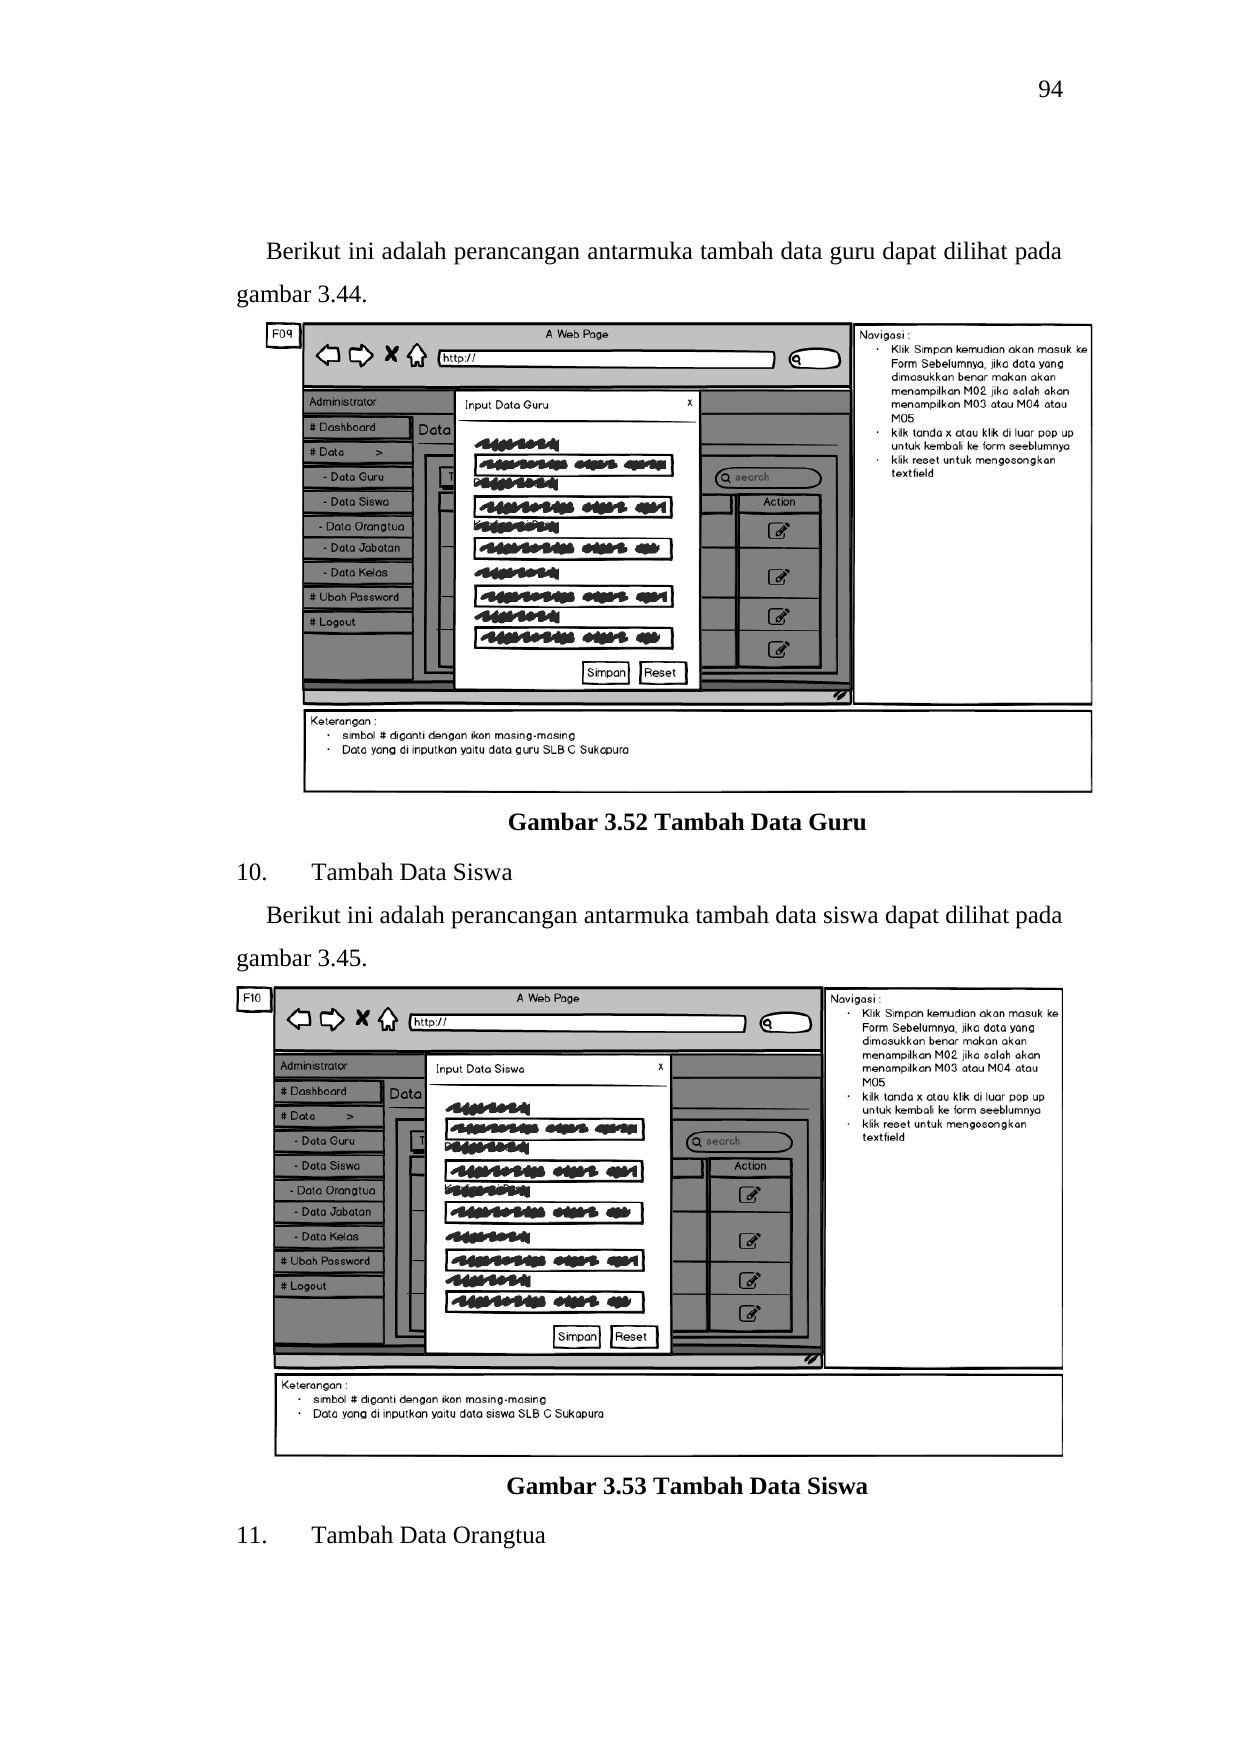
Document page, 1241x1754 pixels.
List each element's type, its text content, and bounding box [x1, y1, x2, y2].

picture [265, 322, 1093, 793]
picture [236, 986, 1063, 1457]
text Berikut ini adalah perancangan antarmuka tambah data guru dapat dilihat pada gambar 3.44. [236, 236, 1063, 308]
list Tambah Data Siswa [236, 857, 1063, 886]
list Tambah Data Orangtua [236, 1521, 1063, 1549]
text Berikut ini adalah perancangan antarmuka tambah data siswa dapat dilihat pada gambar 3.45. [236, 900, 1063, 972]
